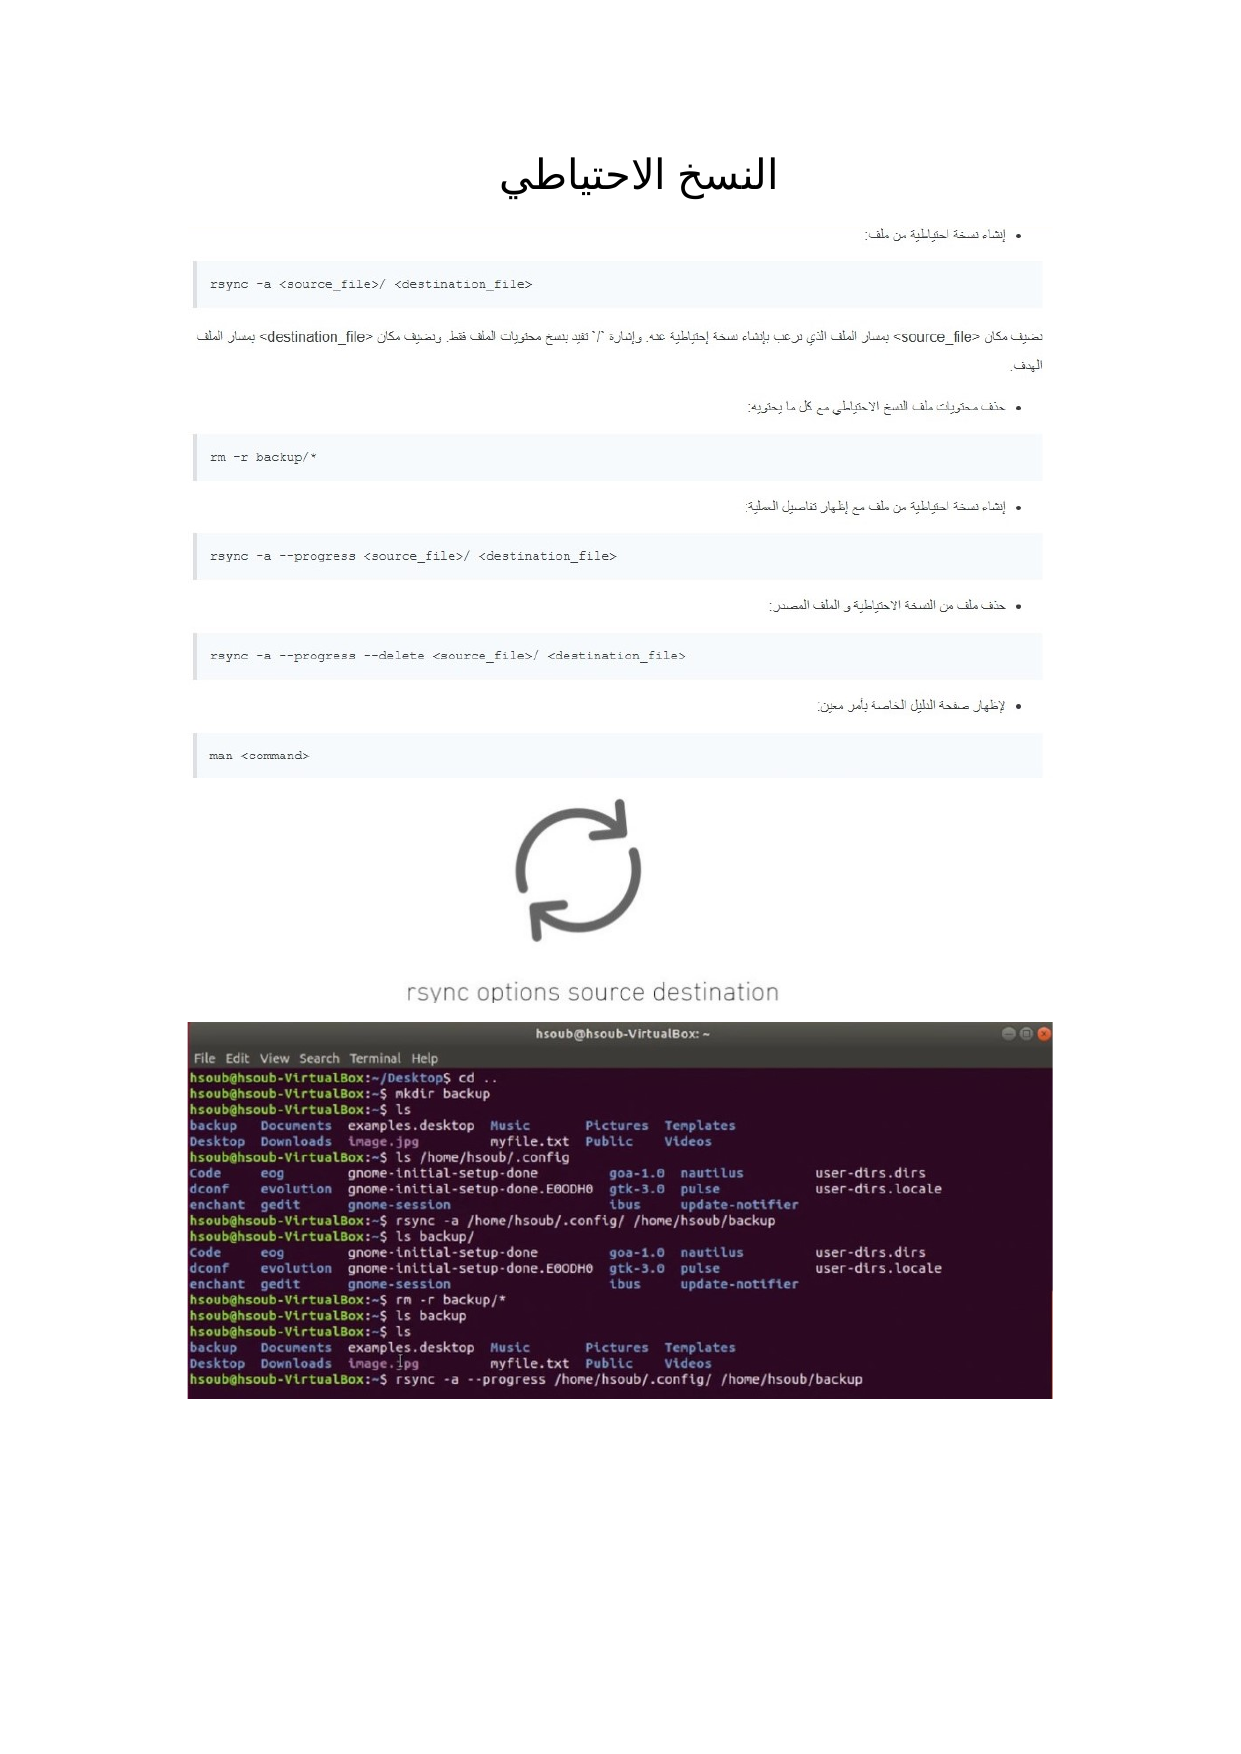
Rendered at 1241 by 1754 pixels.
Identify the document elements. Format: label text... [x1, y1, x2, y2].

picture [187, 796, 1053, 1004]
picture [187, 1022, 1053, 1399]
picture [187, 227, 1053, 778]
text النسخ الاحتياطي [225, 150, 1053, 198]
